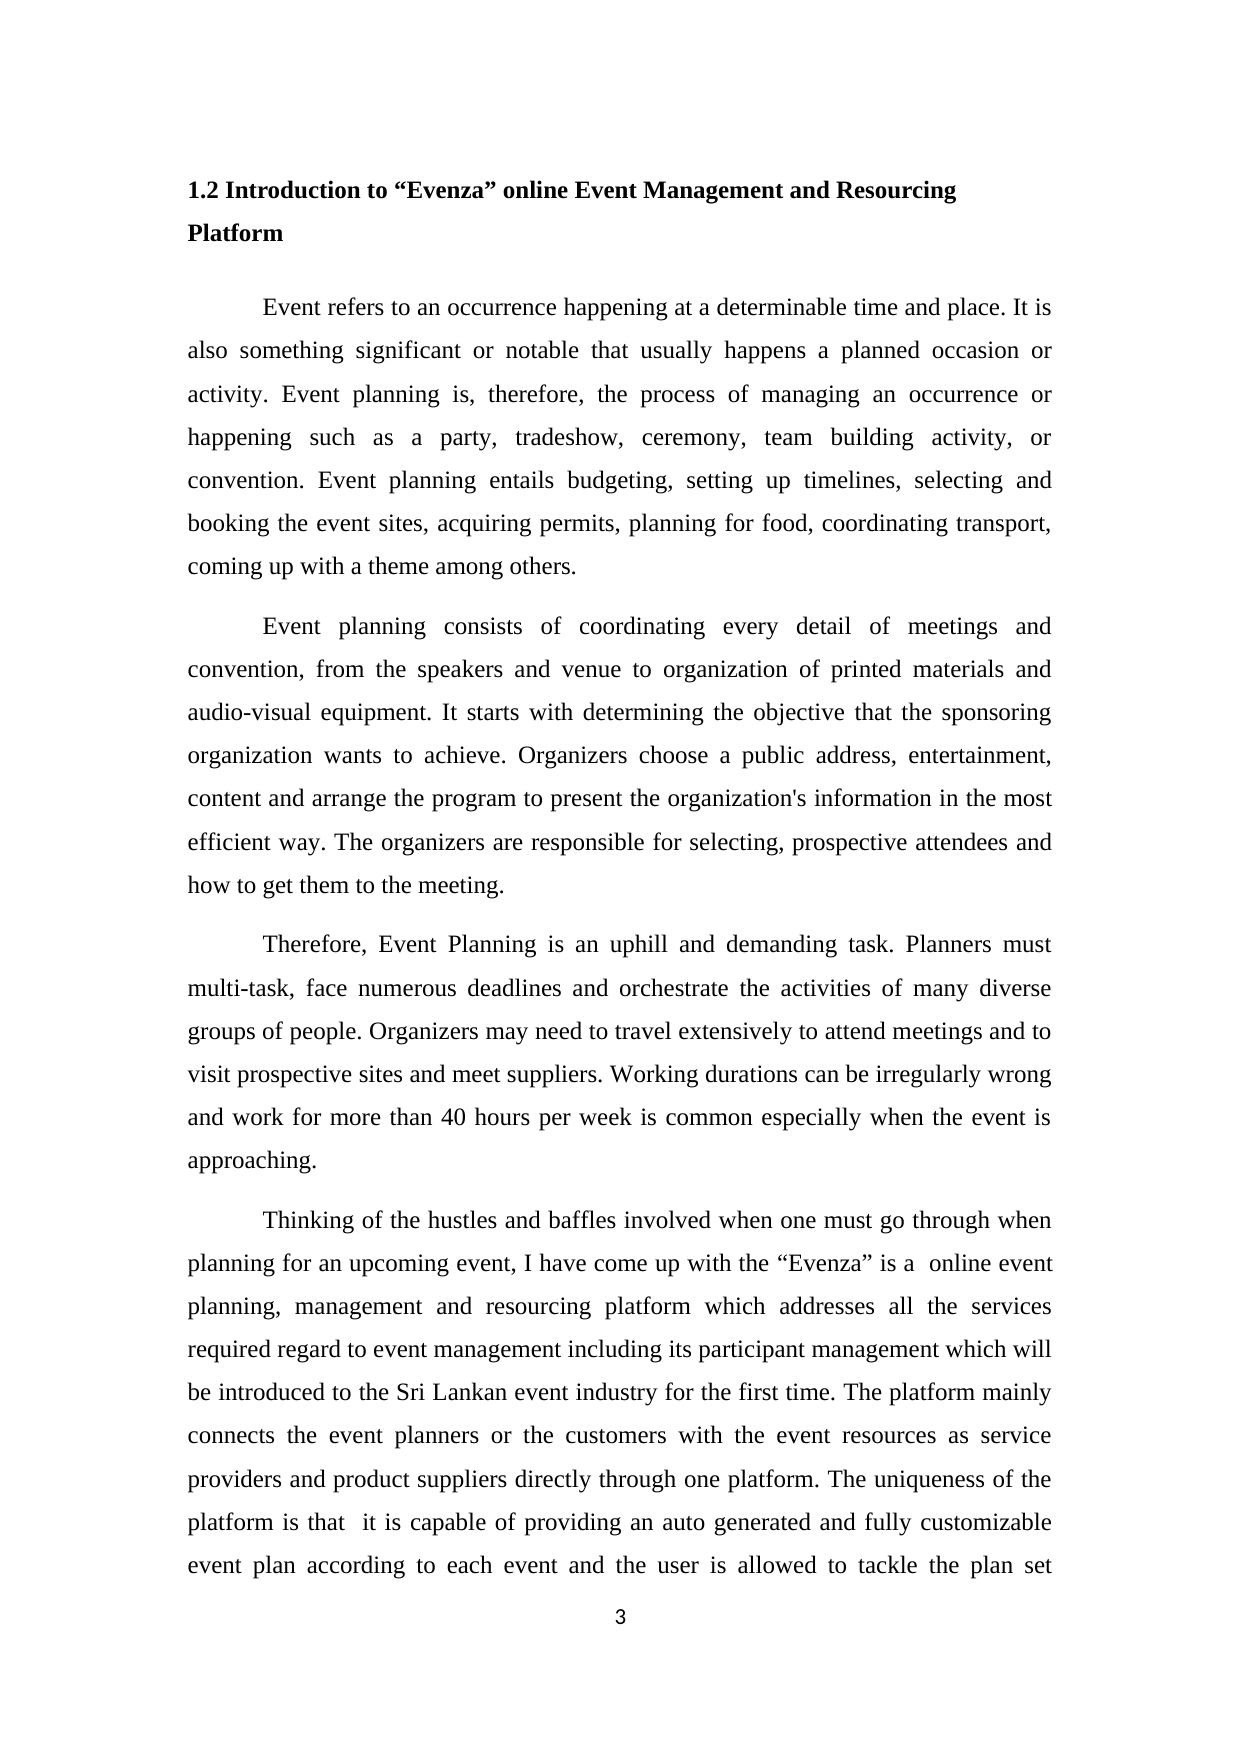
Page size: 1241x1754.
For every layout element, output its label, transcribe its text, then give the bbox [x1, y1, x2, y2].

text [187, 1205, 1053, 1579]
subtitle 1.2 Introduction to “Evenza” online Event Management and Resourcing Platform [187, 175, 1053, 247]
text Event planning consists of coordinating every detail of meetings and convention, from the speakers and venue to organization of printed materials and audio-visual equipment. It starts with determining the objective that the sponsoring organization wants to achieve. Organizers choose a public address, entertainment, content and arrange the program to present the organization's information in the most efficient way. The organizers are responsible for selecting, prospective attendees and how to get them to the meeting. [187, 611, 1053, 898]
text Event refers to an occurrence happening at a determinable time and place. It is also something significant or notable that usually happens a planned occasion or activity. Event planning is, therefore, the process of managing an occurrence or happening such as a party, tradeshow, ceremony, team building activity, or convention. Event planning entails budgeting, setting up timelines, selecting and booking the event sites, acquiring permits, planning for food, coordinating transport, coming up with a theme among others. [187, 292, 1053, 580]
text Therefore, Event Planning is an uphill and demanding task. Planners must multi-task, face numerous deadlines and orchestrate the activities of many diverse groups of people. Organizers may need to travel extensively to attend meetings and to visit prospective sites and meet suppliers. Working durations can be irregularly wrong and work for more than 40 hours per week is common especially when the event is approaching. [187, 929, 1053, 1174]
